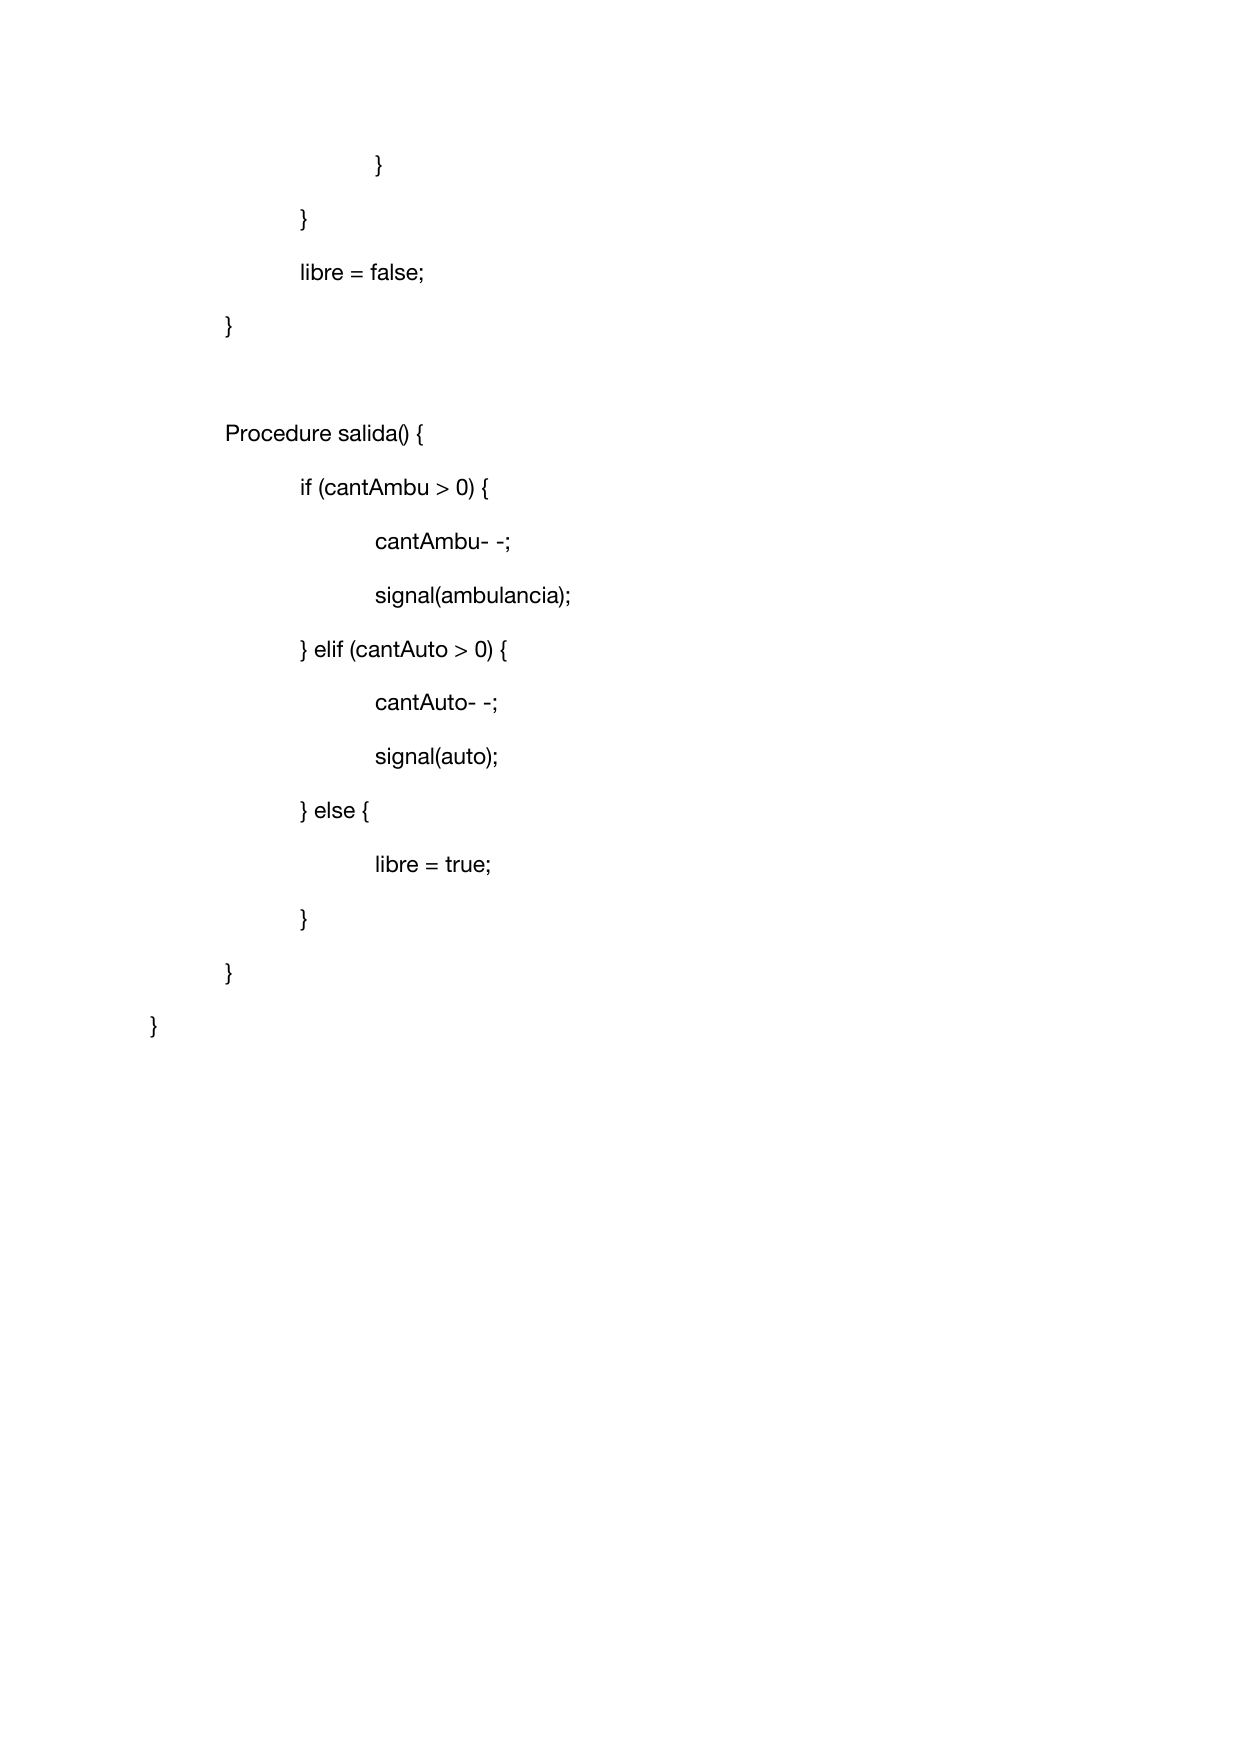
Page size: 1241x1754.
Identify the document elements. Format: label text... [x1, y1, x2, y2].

text signal(auto); [150, 742, 1090, 771]
text } else { [225, 796, 1090, 825]
text } [225, 958, 1090, 987]
text } [225, 904, 1090, 933]
text libre = true; [225, 850, 1090, 879]
text signal(ambulancia); [150, 581, 1090, 610]
text } [150, 1012, 1090, 1041]
text } [150, 204, 1090, 233]
text cantAmbu- -; [150, 527, 1090, 556]
text libre = false; [150, 258, 1090, 287]
text } [150, 312, 1090, 340]
text cantAuto- -; [150, 688, 1090, 717]
text if (cantAmbu > 0) { [150, 473, 1090, 502]
text } [300, 150, 1090, 179]
text Procedure salida() { [150, 419, 1090, 448]
text } elif (cantAuto > 0) { [150, 635, 1090, 663]
